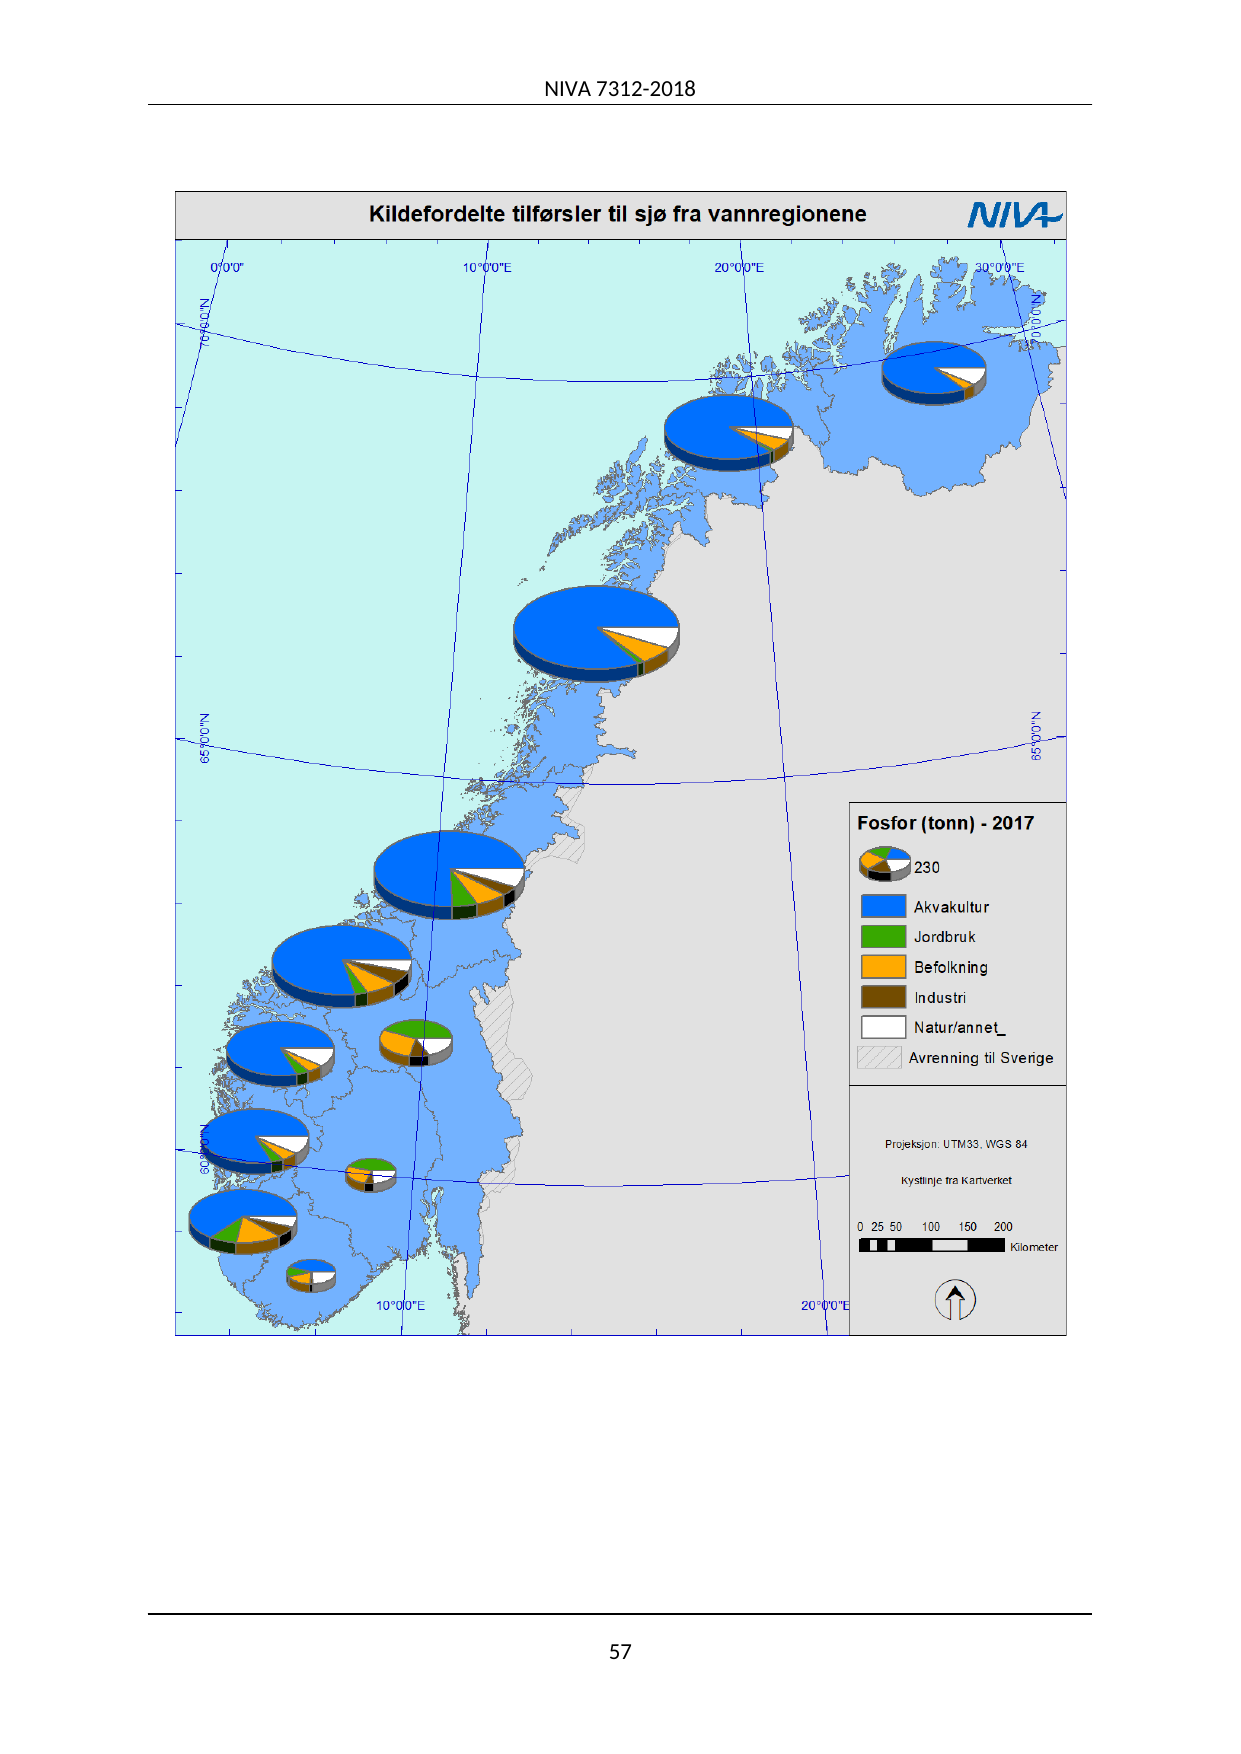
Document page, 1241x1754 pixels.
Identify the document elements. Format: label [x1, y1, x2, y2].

picture [147, 177, 1092, 1346]
